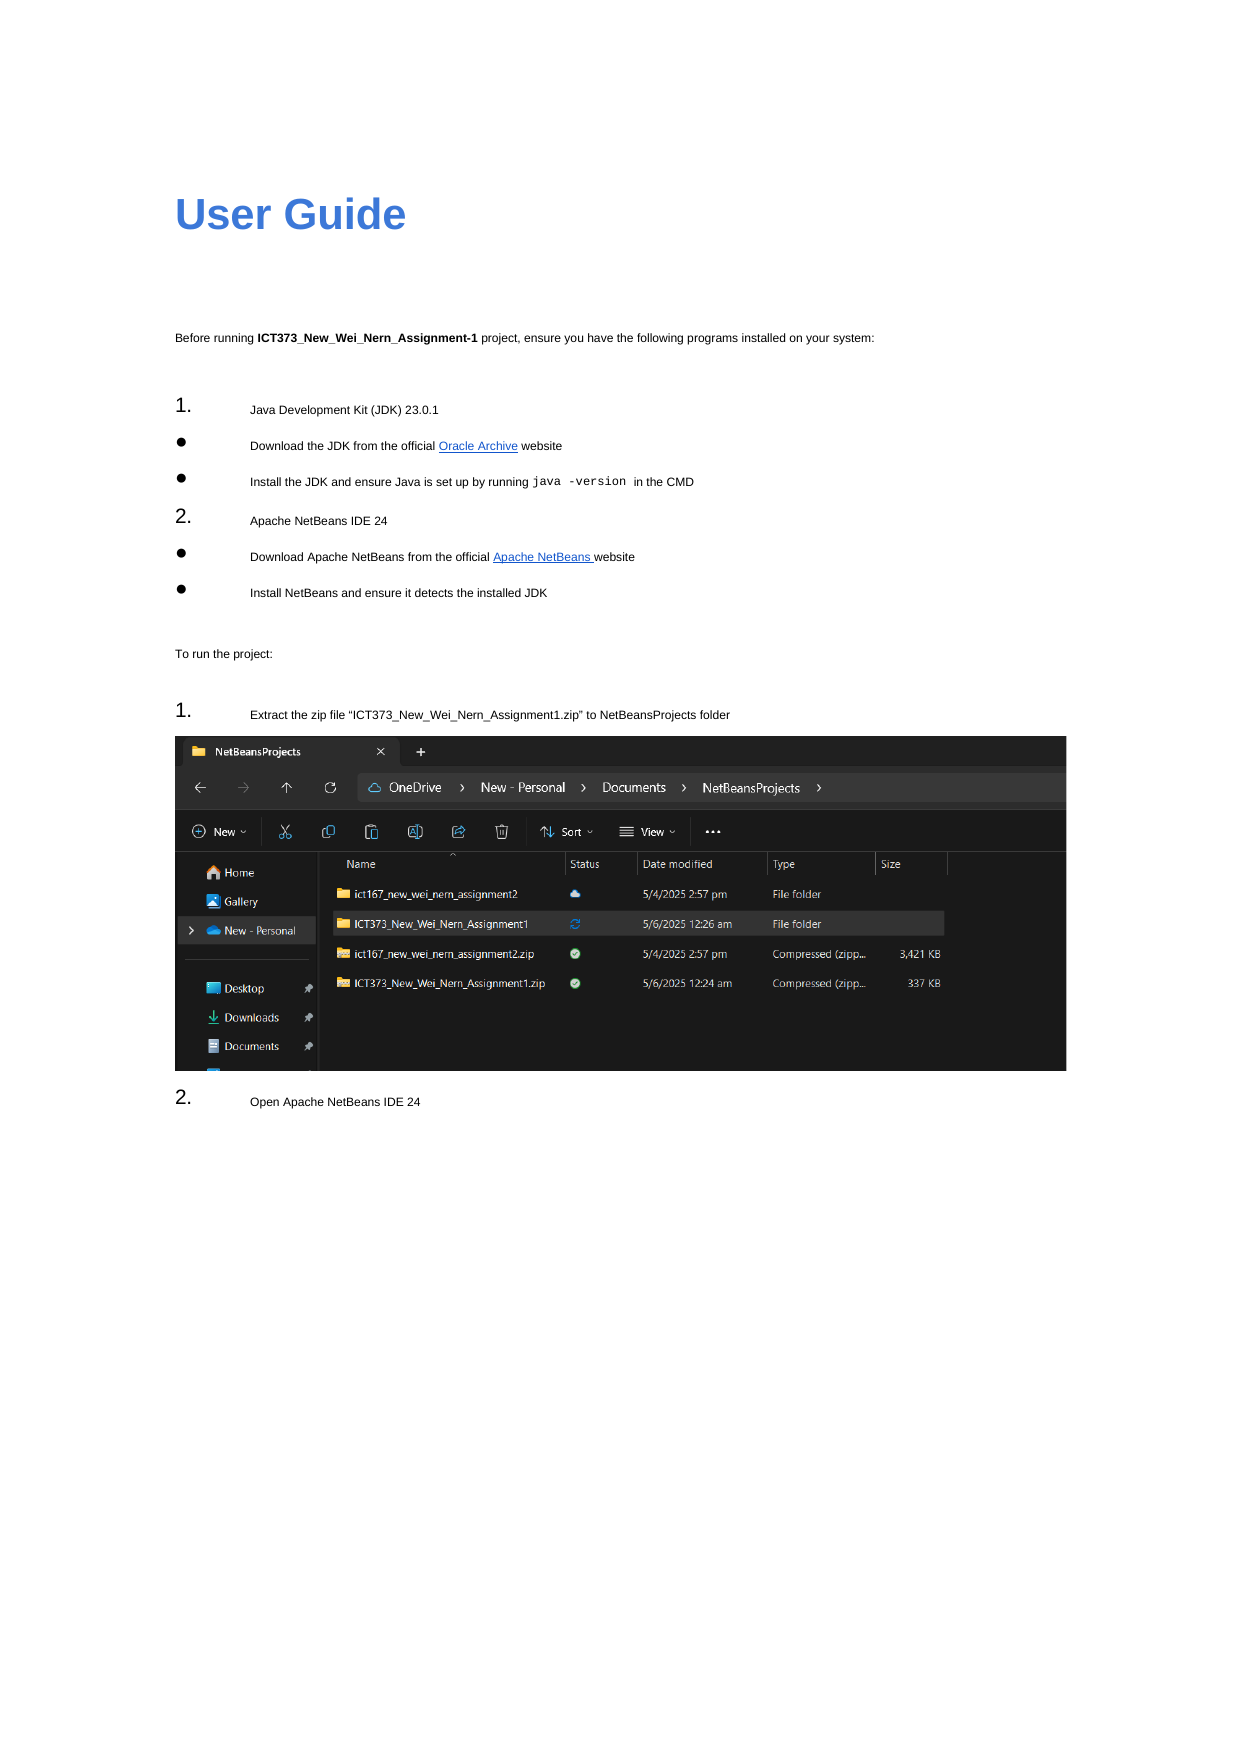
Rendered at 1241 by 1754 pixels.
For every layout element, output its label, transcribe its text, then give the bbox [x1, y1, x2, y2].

list Install the JDK and ensure Java is set up by running java -version in the CMD [175, 465, 1112, 491]
text Before running ICT373_New_Wei_Nern_Assignment-1 project, ensure you have the following programs installed on your system: [175, 321, 1112, 345]
list Download Apache NetBeans from the official Apache NetBeans website [175, 540, 1112, 564]
list Apache NetBeans IDE 24 [175, 504, 1112, 528]
list Install NetBeans and ensure it detects the installed JDK [175, 576, 1112, 600]
list Open Apache NetBeans IDE 24 [175, 1085, 1112, 1109]
picture [175, 736, 1067, 1071]
subtitle User Guide [175, 152, 1112, 238]
text To run the project: [175, 637, 1112, 661]
list Java Development Kit (JDK) 23.0.1 [175, 393, 1112, 417]
list Download the JDK from the official Oracle Archive website [175, 429, 1112, 453]
